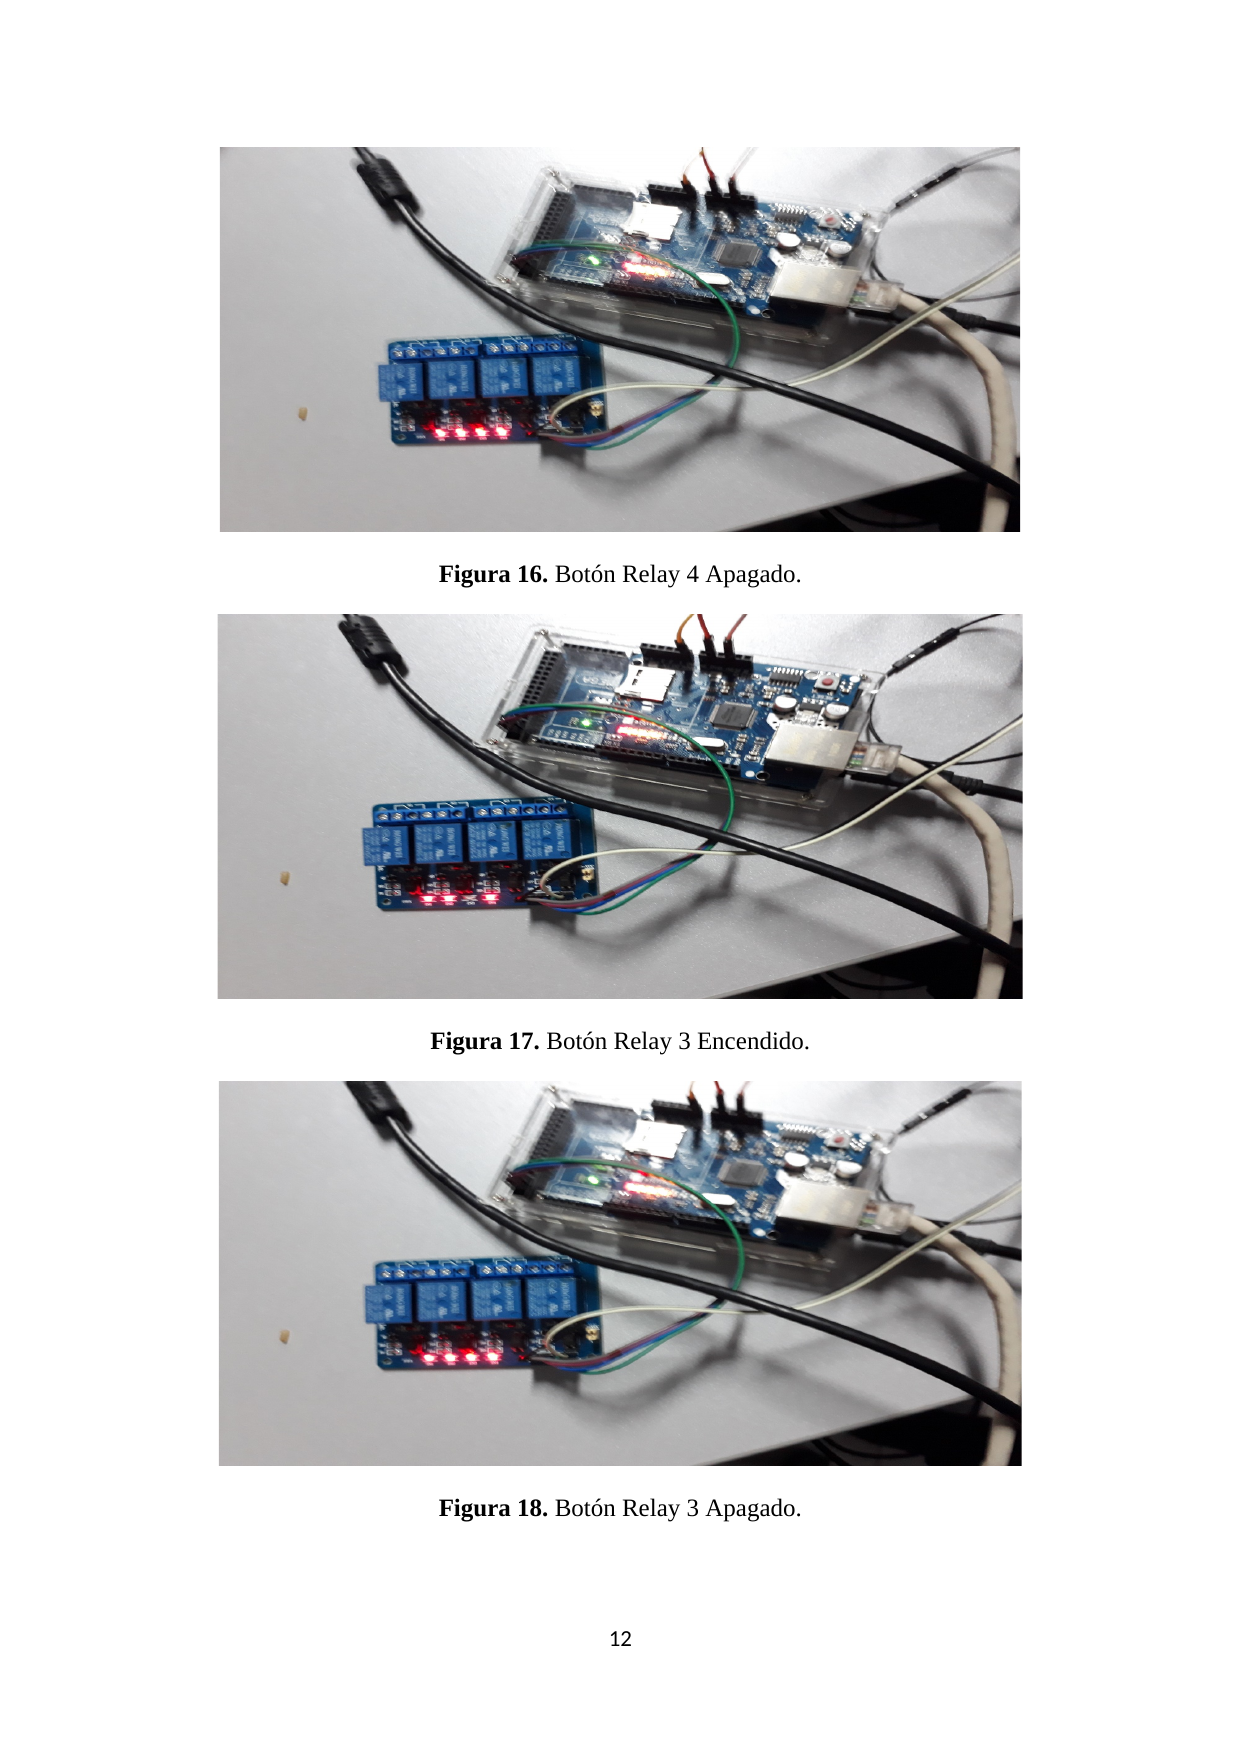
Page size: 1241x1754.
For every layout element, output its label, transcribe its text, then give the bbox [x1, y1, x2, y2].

picture [219, 147, 1021, 532]
text Figura 17. Botón Relay 3 Encendido. [148, 1026, 1092, 1054]
picture [218, 1081, 1022, 1466]
picture [217, 614, 1023, 999]
text Figura 18. Botón Relay 3 Apagado. [148, 1493, 1092, 1522]
text Figura 16. Botón Relay 4 Apagado. [148, 559, 1092, 587]
